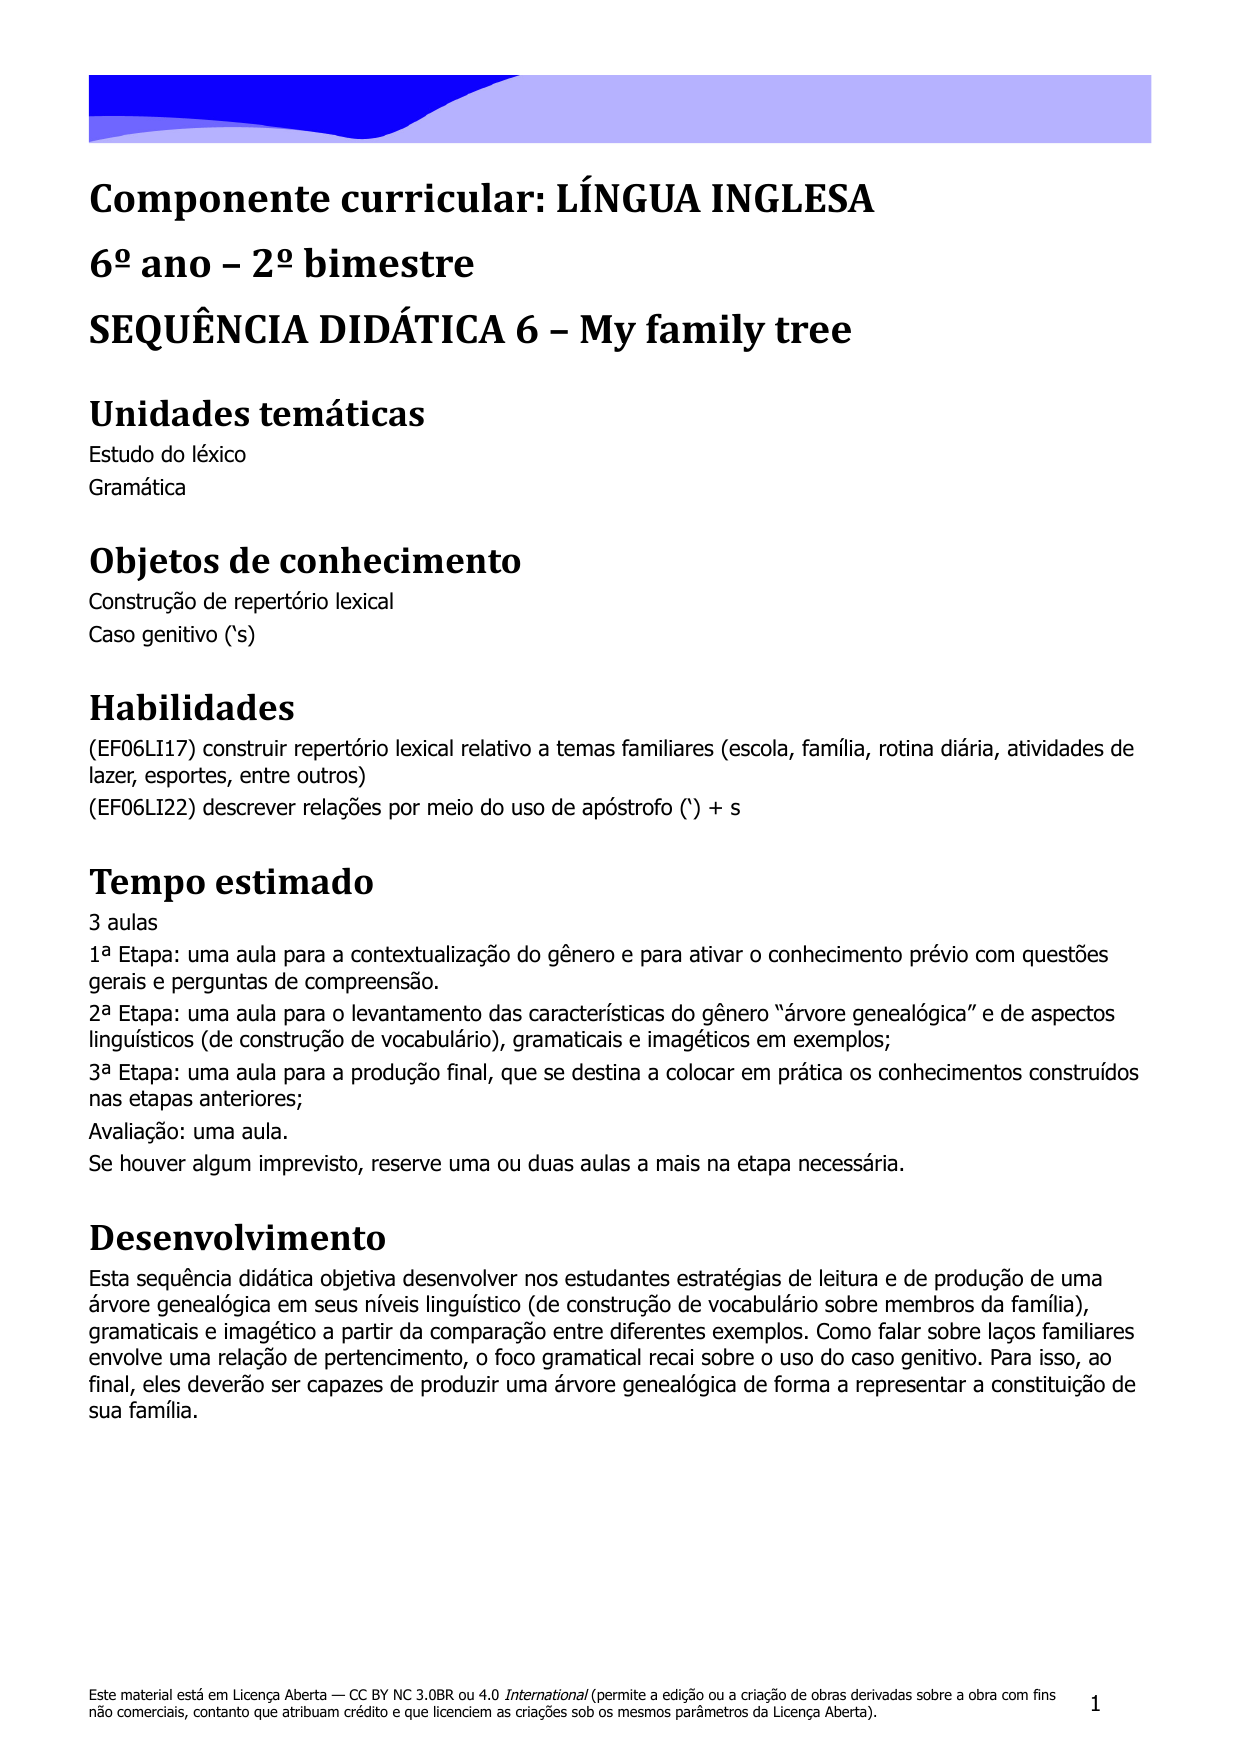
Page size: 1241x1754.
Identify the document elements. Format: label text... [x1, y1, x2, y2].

text 3 aulas [89, 908, 1152, 935]
text 1ª Etapa: uma aula para a contextualização do gênero e para ativar o conhecimento prévio com questões gerais e perguntas de compreensão. [89, 941, 1152, 994]
text Caso genitivo (‘s) [89, 620, 1152, 647]
picture [88, 75, 1152, 156]
text Tempo estimado [89, 858, 1152, 902]
text Se houver algum imprevisto, reserve uma ou duas aulas a mais na etapa necessária. [89, 1150, 1152, 1176]
text Esta sequência didática objetiva desenvolver nos estudantes estratégias de leitura e de produção de uma árvore genealógica em seus níveis linguístico (de construção de vocabulário sobre membros da família), gramaticais e imagético a partir da comparação entre diferentes exemplos. Como falar sobre laços familiares envolve uma relação de pertencimento, o foco gramatical recai sobre o uso do caso genitivo. Para isso, ao final, eles deverão ser capazes de produzir uma árvore genealógica de forma a representar a constituição de sua família. [89, 1264, 1152, 1423]
text Construção de repertório lexical [89, 588, 1152, 614]
text (EF06LI22) descrever relações por meio do uso de apóstrofo (‘) + s [89, 794, 1152, 820]
text Habilidades [89, 685, 1152, 729]
text Objetos de conhecimento [89, 538, 1152, 582]
text Unidades temáticas [89, 391, 1152, 435]
text 6º ano – 2º bimestre [89, 238, 1152, 287]
text Desenvolvimento [89, 1214, 1152, 1258]
text Avaliação: uma aula. [89, 1117, 1152, 1144]
text Gramática [89, 473, 1152, 499]
text Componente curricular: LÍNGUA INGLESA [89, 172, 1152, 221]
text 2ª Etapa: uma aula para o levantamento das características do gênero “árvore genealógica” e de aspectos linguísticos (de construção de vocabulário), gramaticais e imagéticos em exemplos; [89, 999, 1152, 1052]
text Estudo do léxico [89, 441, 1152, 467]
text SEQUÊNCIA DIDÁTICA 6 – My family tree [89, 303, 1152, 352]
text (EF06LI17) construir repertório lexical relativo a temas familiares (escola, família, rotina diária, atividades de lazer, esportes, entre outros) [89, 735, 1152, 788]
text 3ª Etapa: uma aula para a produção final, que se destina a colocar em prática os conhecimentos construídos nas etapas anteriores; [89, 1058, 1152, 1111]
